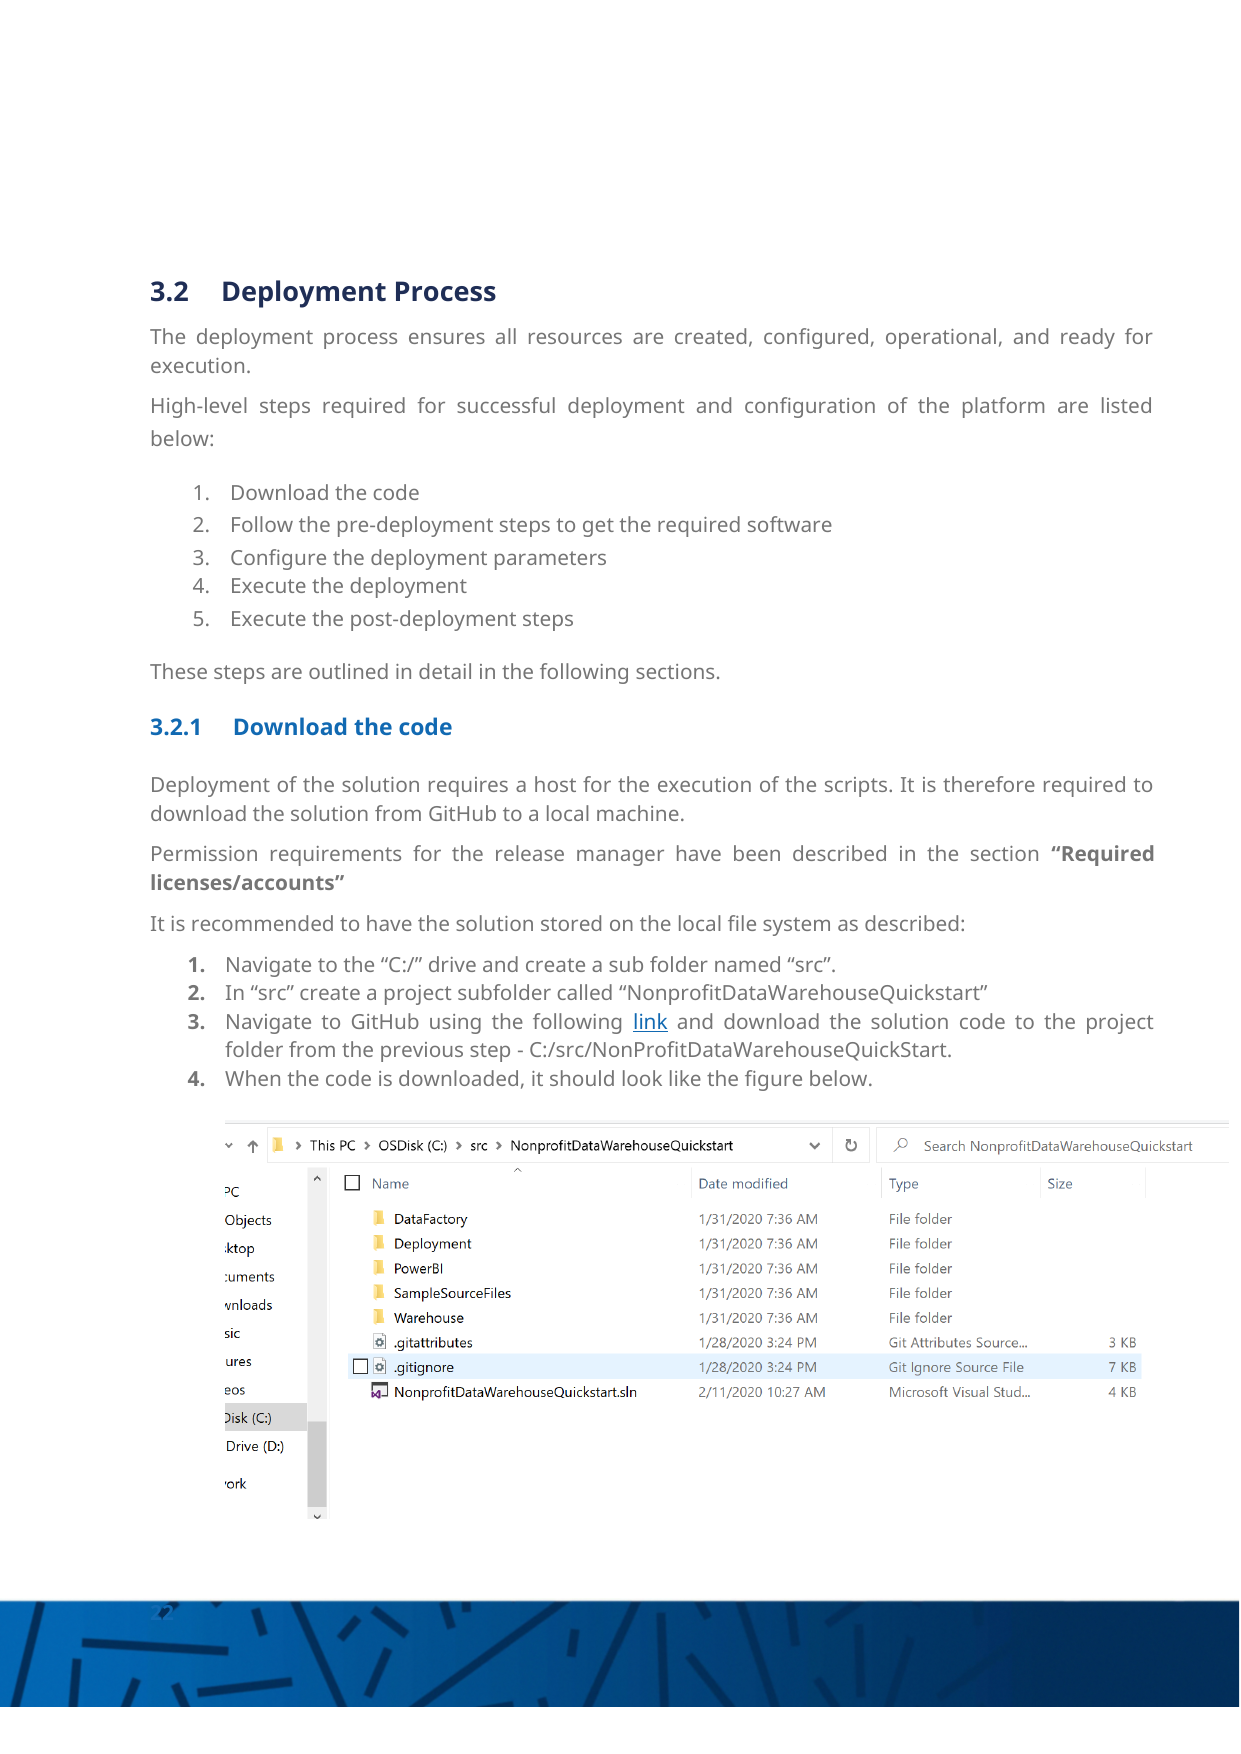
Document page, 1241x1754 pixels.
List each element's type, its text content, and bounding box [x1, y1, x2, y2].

list When the code is downloaded, it should look like the figure below. [187, 1064, 1155, 1092]
text It is recommended to have the solution stored on the local file system as described: [150, 909, 1155, 937]
subtitle Download the code [150, 711, 1155, 742]
list Download the code [192, 478, 1155, 506]
list Navigate to GitHub using the following link and download the solution code to the project folder from the previous step - C:/src/NonProfitDataWarehouseQuickStart. [187, 1007, 1155, 1064]
list Follow the pre-deployment steps to get the required software [192, 510, 1155, 539]
text The deployment process ensures all resources are created, configured, operational, and ready for execution. [150, 322, 1155, 379]
text Permission requirements for the release manager have been described in the section “Required licenses/accounts” [150, 839, 1155, 896]
text These steps are outlined in detail in the following sections. [150, 657, 1155, 686]
subtitle Deployment Process [150, 273, 1155, 310]
picture [225, 1120, 1229, 1519]
list Navigate to the “C:/” drive and create a sub folder named “src”. [187, 950, 1155, 978]
list Configure the deployment parameters [192, 543, 1155, 571]
list Execute the deployment [192, 571, 1155, 600]
list In “src” create a project subfolder called “NonprofitDataWarehouseQuickstart” [187, 978, 1155, 1007]
list Execute the post-deployment steps [192, 604, 1155, 632]
text High-level steps required for successful deployment and configuration of the platform are listed below: [150, 392, 1155, 453]
text Deployment of the solution requires a host for the execution of the scripts. It is therefore required to download the solution from GitHub to a local machine. [150, 770, 1155, 827]
picture [0, 1598, 1240, 1707]
